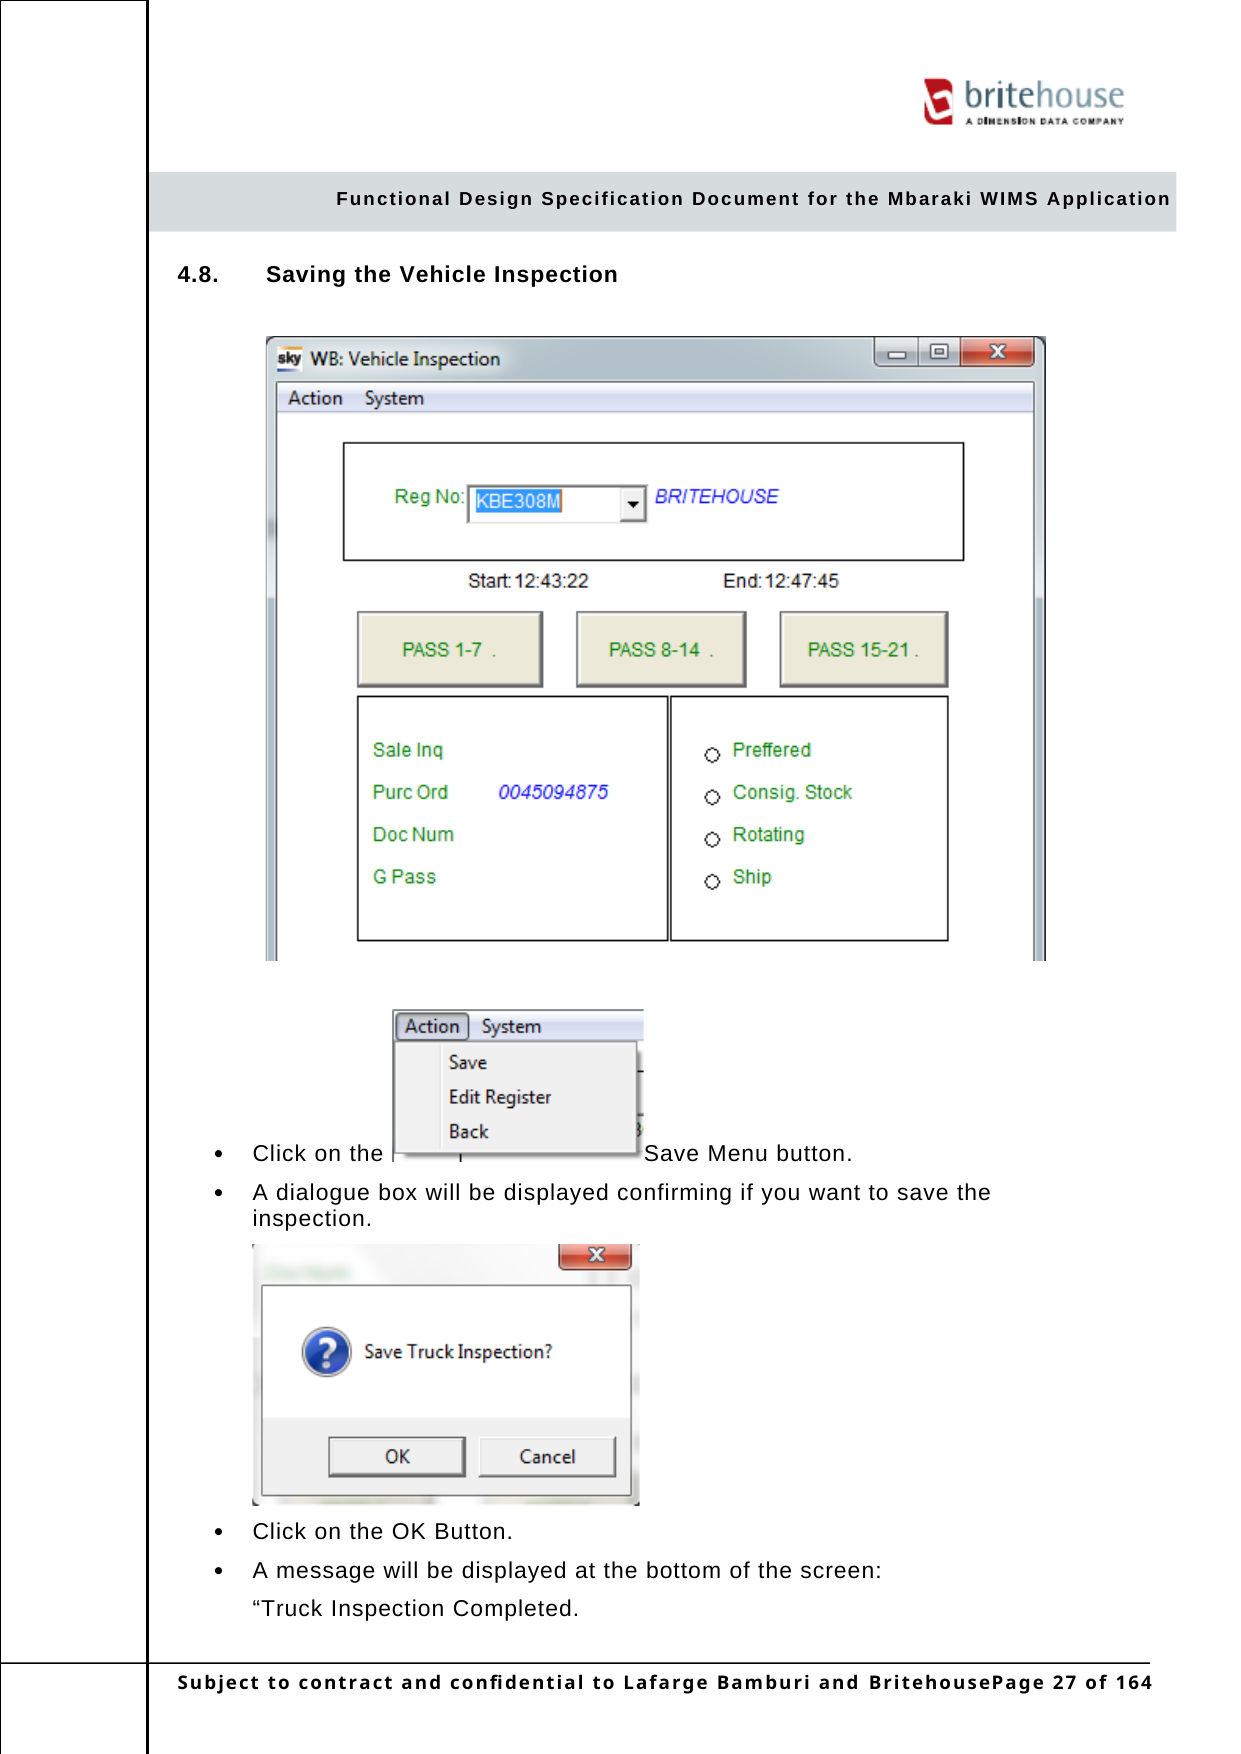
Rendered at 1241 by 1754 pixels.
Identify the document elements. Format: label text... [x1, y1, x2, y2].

subtitle Saving the Vehicle Inspection [177, 261, 1152, 288]
picture [252, 1244, 640, 1506]
text “Truck Inspection Completed. [252, 1595, 1063, 1622]
picture [908, 58, 1144, 140]
list A dialogue box will be displayed confirming if you want to save the inspection. [215, 1179, 1063, 1232]
picture [265, 336, 1046, 961]
picture [391, 1009, 644, 1162]
list Click on the OK Button. [215, 1518, 1063, 1544]
list A message will be displayed at the bottom of the screen: [215, 1557, 1063, 1583]
